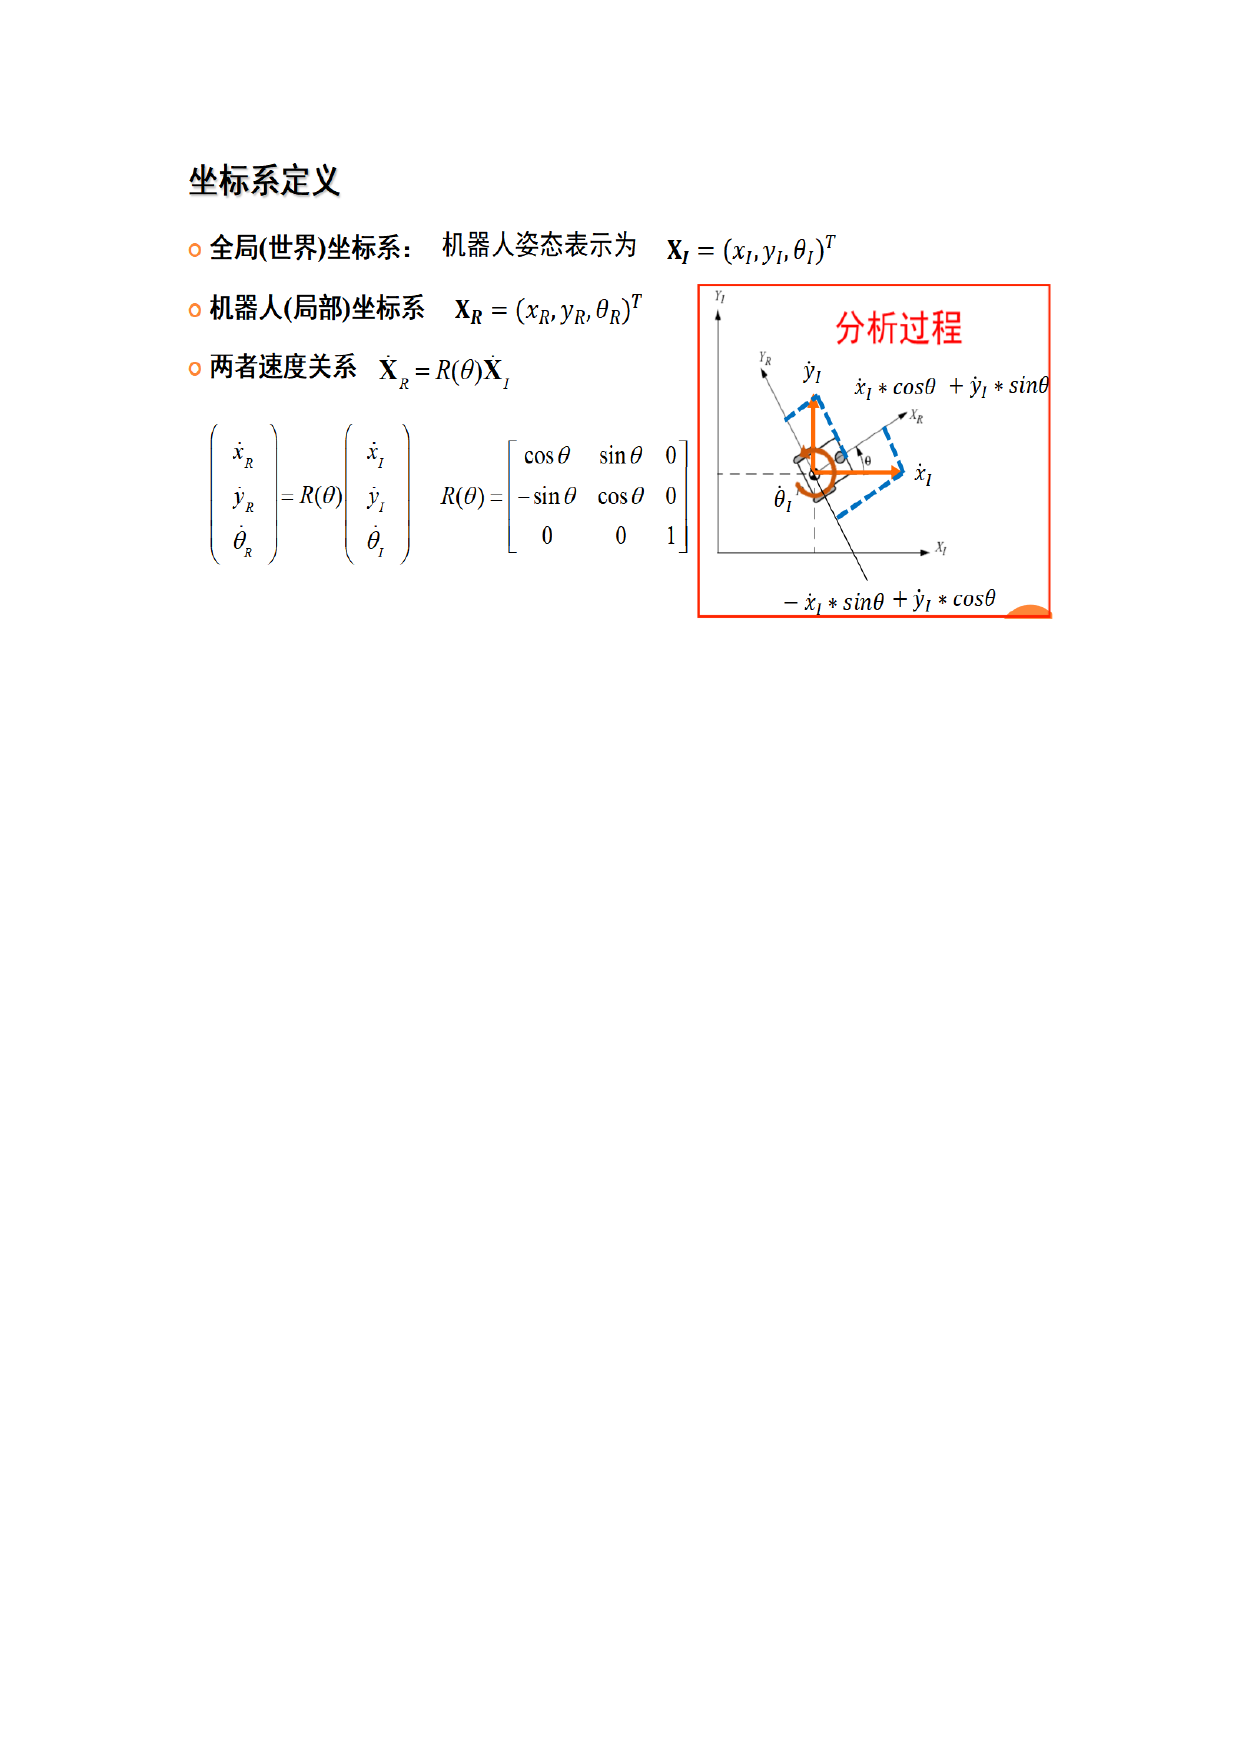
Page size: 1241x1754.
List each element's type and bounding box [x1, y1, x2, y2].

picture [187, 162, 1053, 619]
